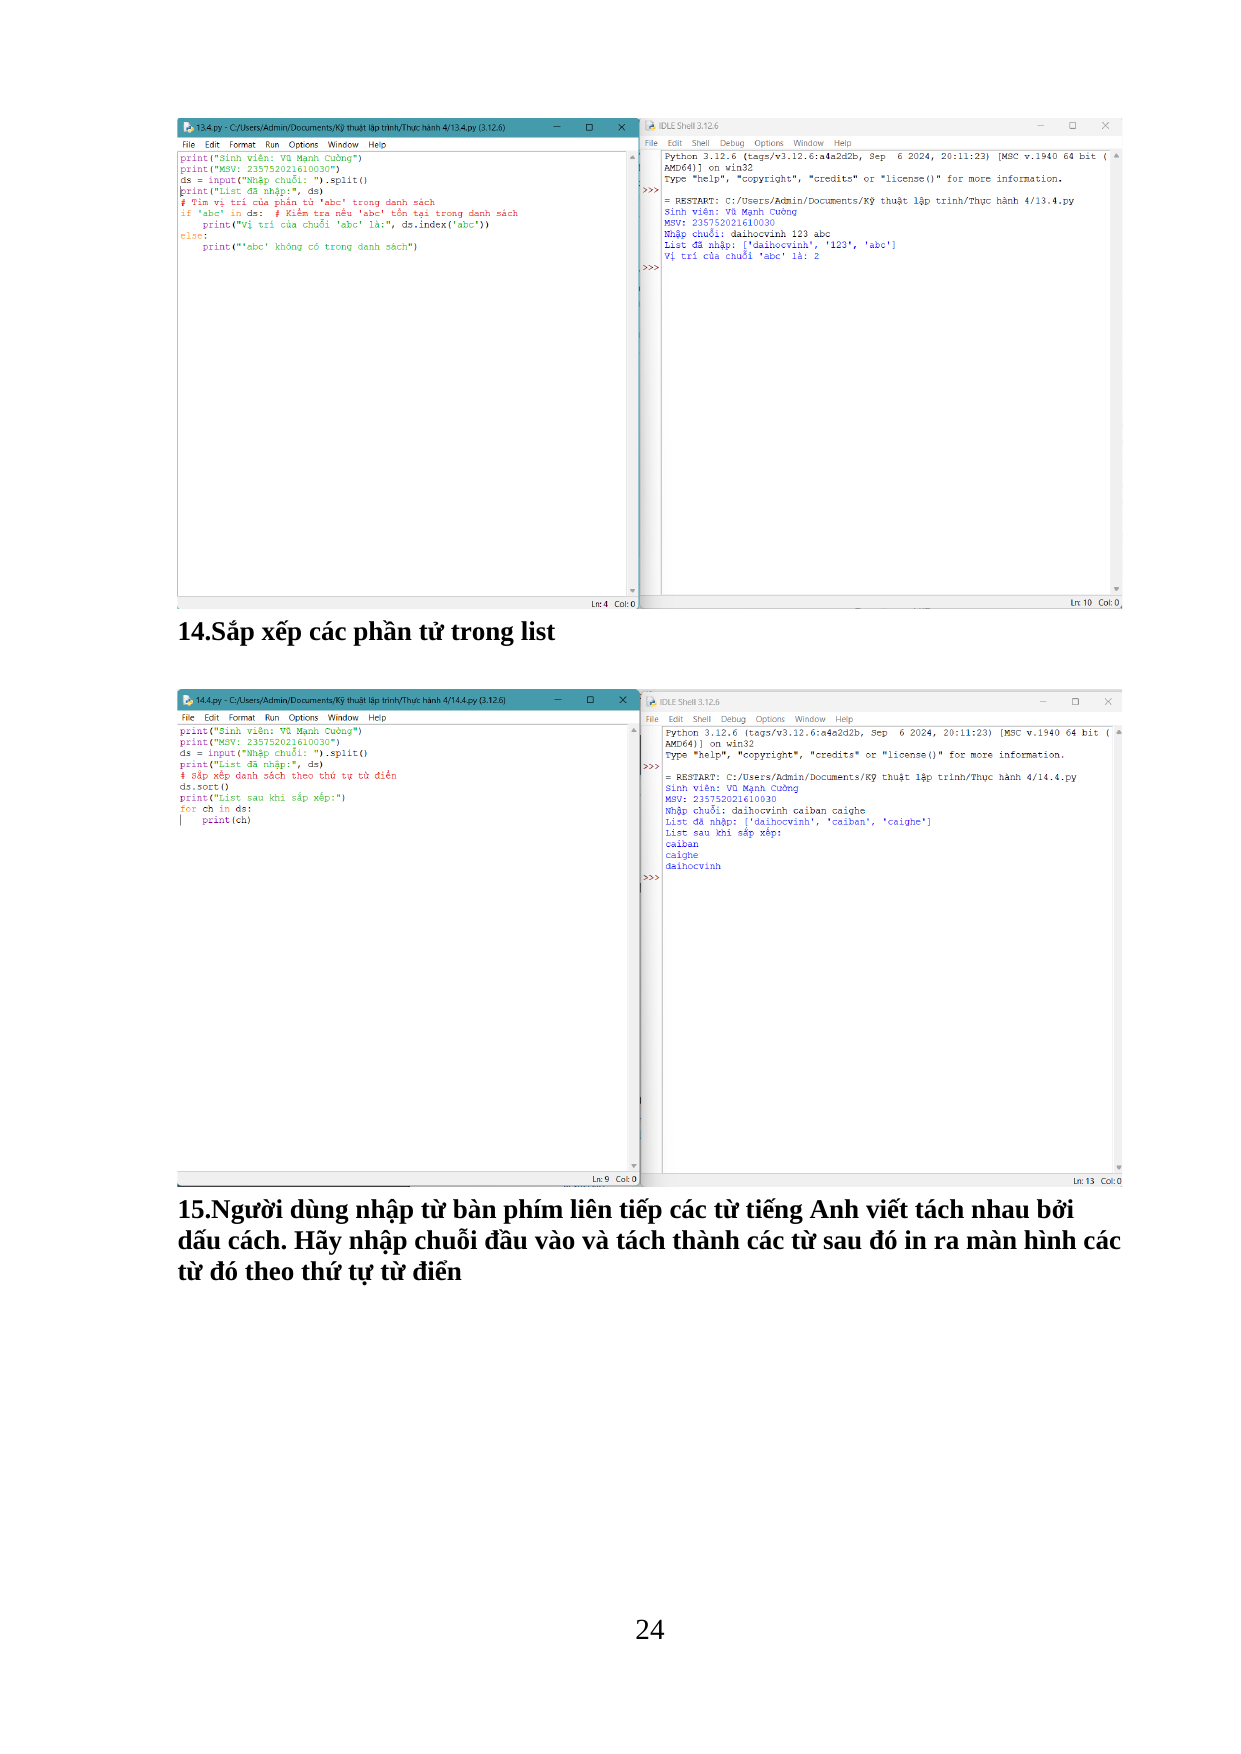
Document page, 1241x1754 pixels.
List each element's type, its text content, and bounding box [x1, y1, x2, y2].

text 14.Sắp xếp các phần tử trong list [177, 615, 1122, 646]
picture [177, 689, 1123, 1187]
picture [177, 118, 1123, 609]
text 15.Người dùng nhập từ bàn phím liên tiếp các từ tiếng Anh viết tách nhau bởi dấu cách. Hãy nhập chuỗi đầu vào và tách thành các từ sau đó in ra màn hình các từ đó theo thứ tự từ điển [177, 1193, 1122, 1286]
